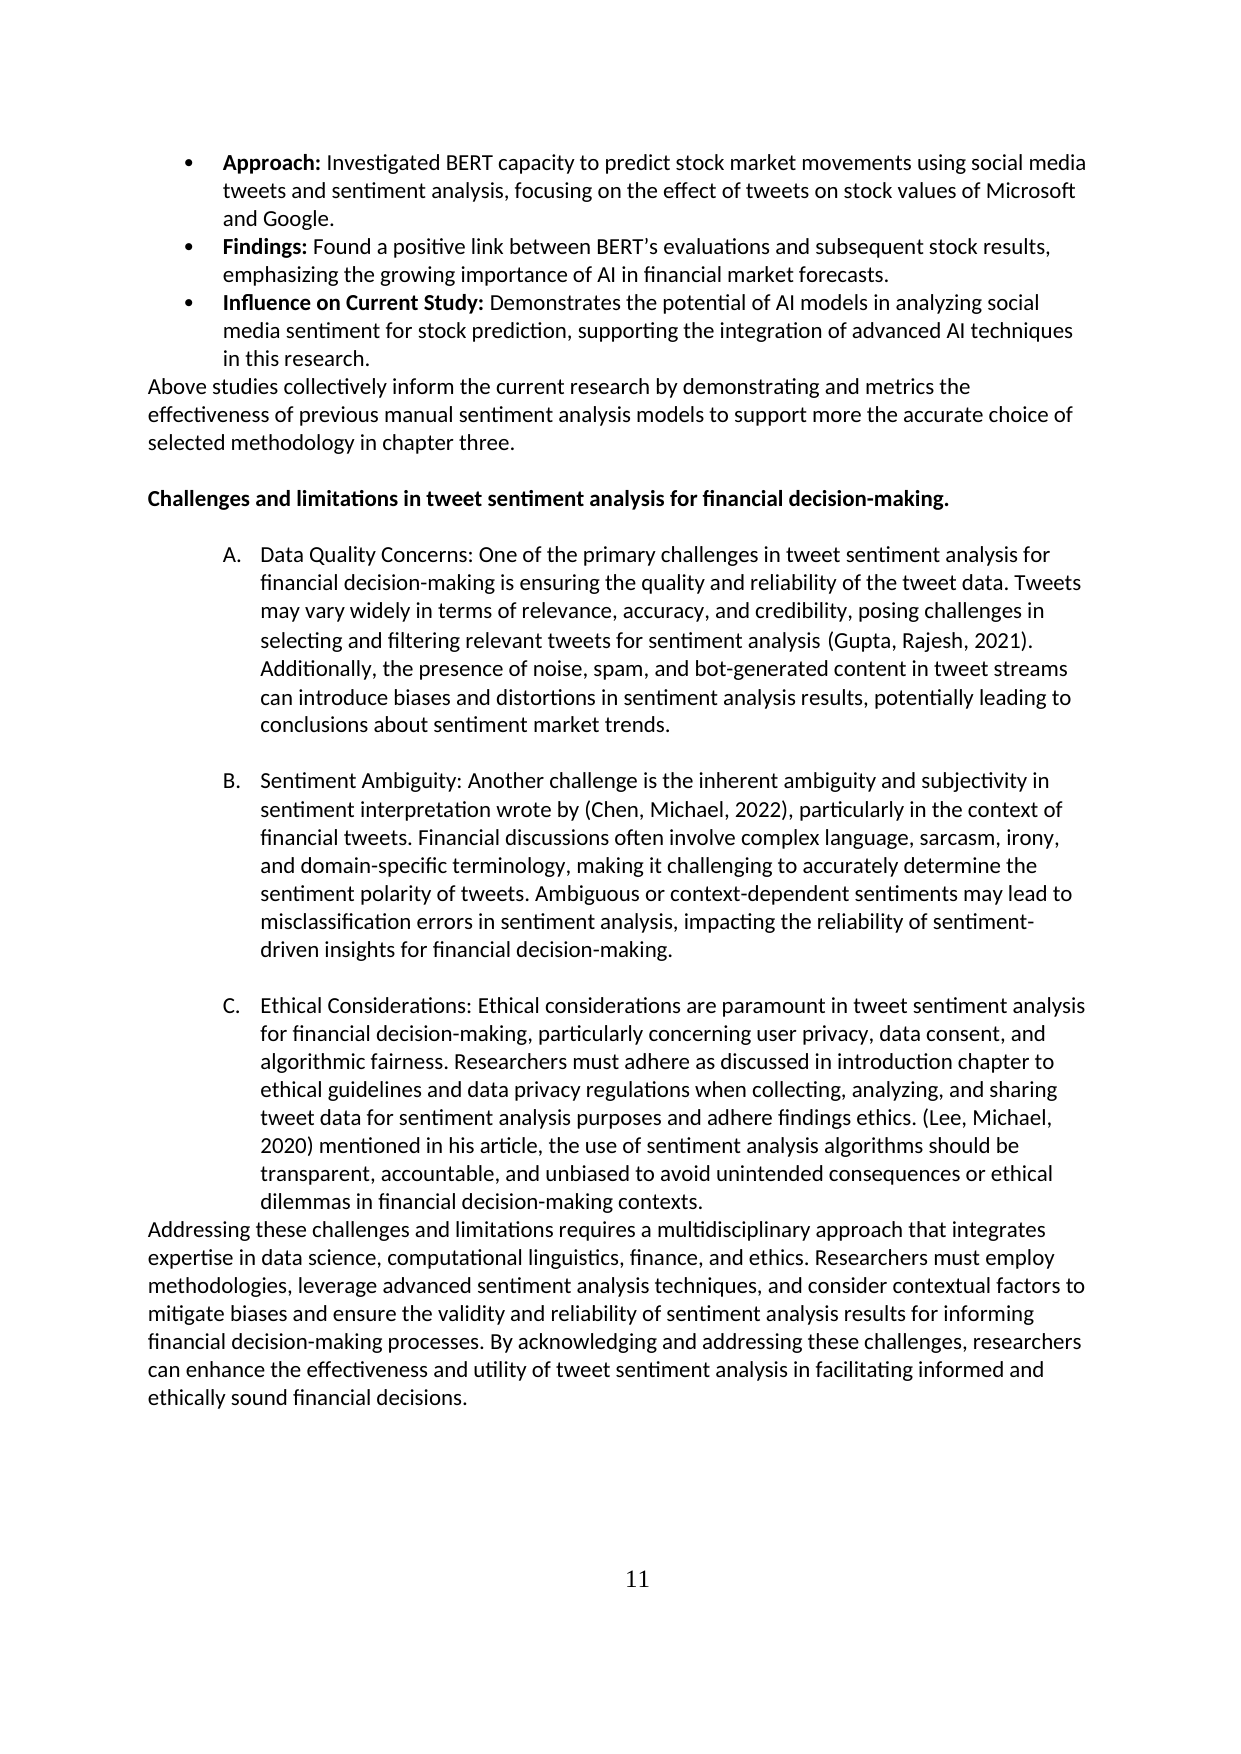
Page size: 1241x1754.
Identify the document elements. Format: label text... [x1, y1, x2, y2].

list Data Quality Concerns: One of the primary challenges in tweet sentiment analysis for financial decision-making is ensuring the quality and reliability of the tweet data. Tweets may vary widely in terms of relevance, accuracy, and credibility, posing challenges in selecting and filtering relevant tweets for sentiment analysis (Gupta, Rajesh, 2021). Additionally, the presence of noise, spam, and bot-generated content in tweet streams can introduce biases and distortions in sentiment analysis results, potentially leading to conclusions about sentiment market trends. [223, 540, 1092, 739]
list Findings: Found a positive link between BERT’s evaluations and subsequent stock results, emphasizing the growing importance of AI in financial market forecasts. [185, 232, 1092, 288]
text Above studies collectively inform the current research by demonstrating and metrics the effectiveness of previous manual sentiment analysis models to support more the accurate choice of selected methodology in chapter three. [148, 372, 1092, 456]
list Influence on Current Study: Demonstrates the potential of AI models in analyzing social media sentiment for stock prediction, supporting the integration of advanced AI techniques in this research. [185, 288, 1092, 372]
list Ethical Considerations: Ethical considerations are paramount in tweet sentiment analysis for financial decision-making, particularly concerning user privacy, data consent, and algorithmic fairness. Researchers must adhere as discussed in introduction chapter to ethical guidelines and data privacy regulations when collecting, analyzing, and sharing tweet data for sentiment analysis purposes and adhere findings ethics. (Lee, Michael, 2020) mentioned in his article, the use of sentiment analysis algorithms should be transparent, accountable, and unbiased to avoid unintended consequences or ethical dilemmas in financial decision-making contexts. [223, 991, 1092, 1215]
text Addressing these challenges and limitations requires a multidisciplinary approach that integrates expertise in data science, computational linguistics, finance, and ethics. Researchers must employ methodologies, leverage advanced sentiment analysis techniques, and consider contextual factors to mitigate biases and ensure the validity and reliability of sentiment analysis results for informing financial decision-making processes. By acknowledging and addressing these challenges, researchers can enhance the effectiveness and utility of tweet sentiment analysis in facilitating informed and ethically sound financial decisions. [148, 1215, 1092, 1411]
list Approach: Investigated BERT capacity to predict stock market movements using social media tweets and sentiment analysis, focusing on the effect of tweets on stock values of Microsoft and Google. [185, 148, 1092, 232]
list Sentiment Ambiguity: Another challenge is the inherent ambiguity and subjectivity in sentiment interpretation wrote by (Chen, Michael, 2022), particularly in the context of financial tweets. Financial discussions often involve complex language, sarcasm, irony, and domain-specific terminology, making it challenging to accurately determine the sentiment polarity of tweets. Ambiguous or context-dependent sentiments may lead to misclassification errors in sentiment analysis, impacting the reliability of sentiment-driven insights for financial decision-making. [223, 767, 1092, 963]
text Challenges and limitations in tweet sentiment analysis for financial decision-making. [148, 484, 1092, 512]
